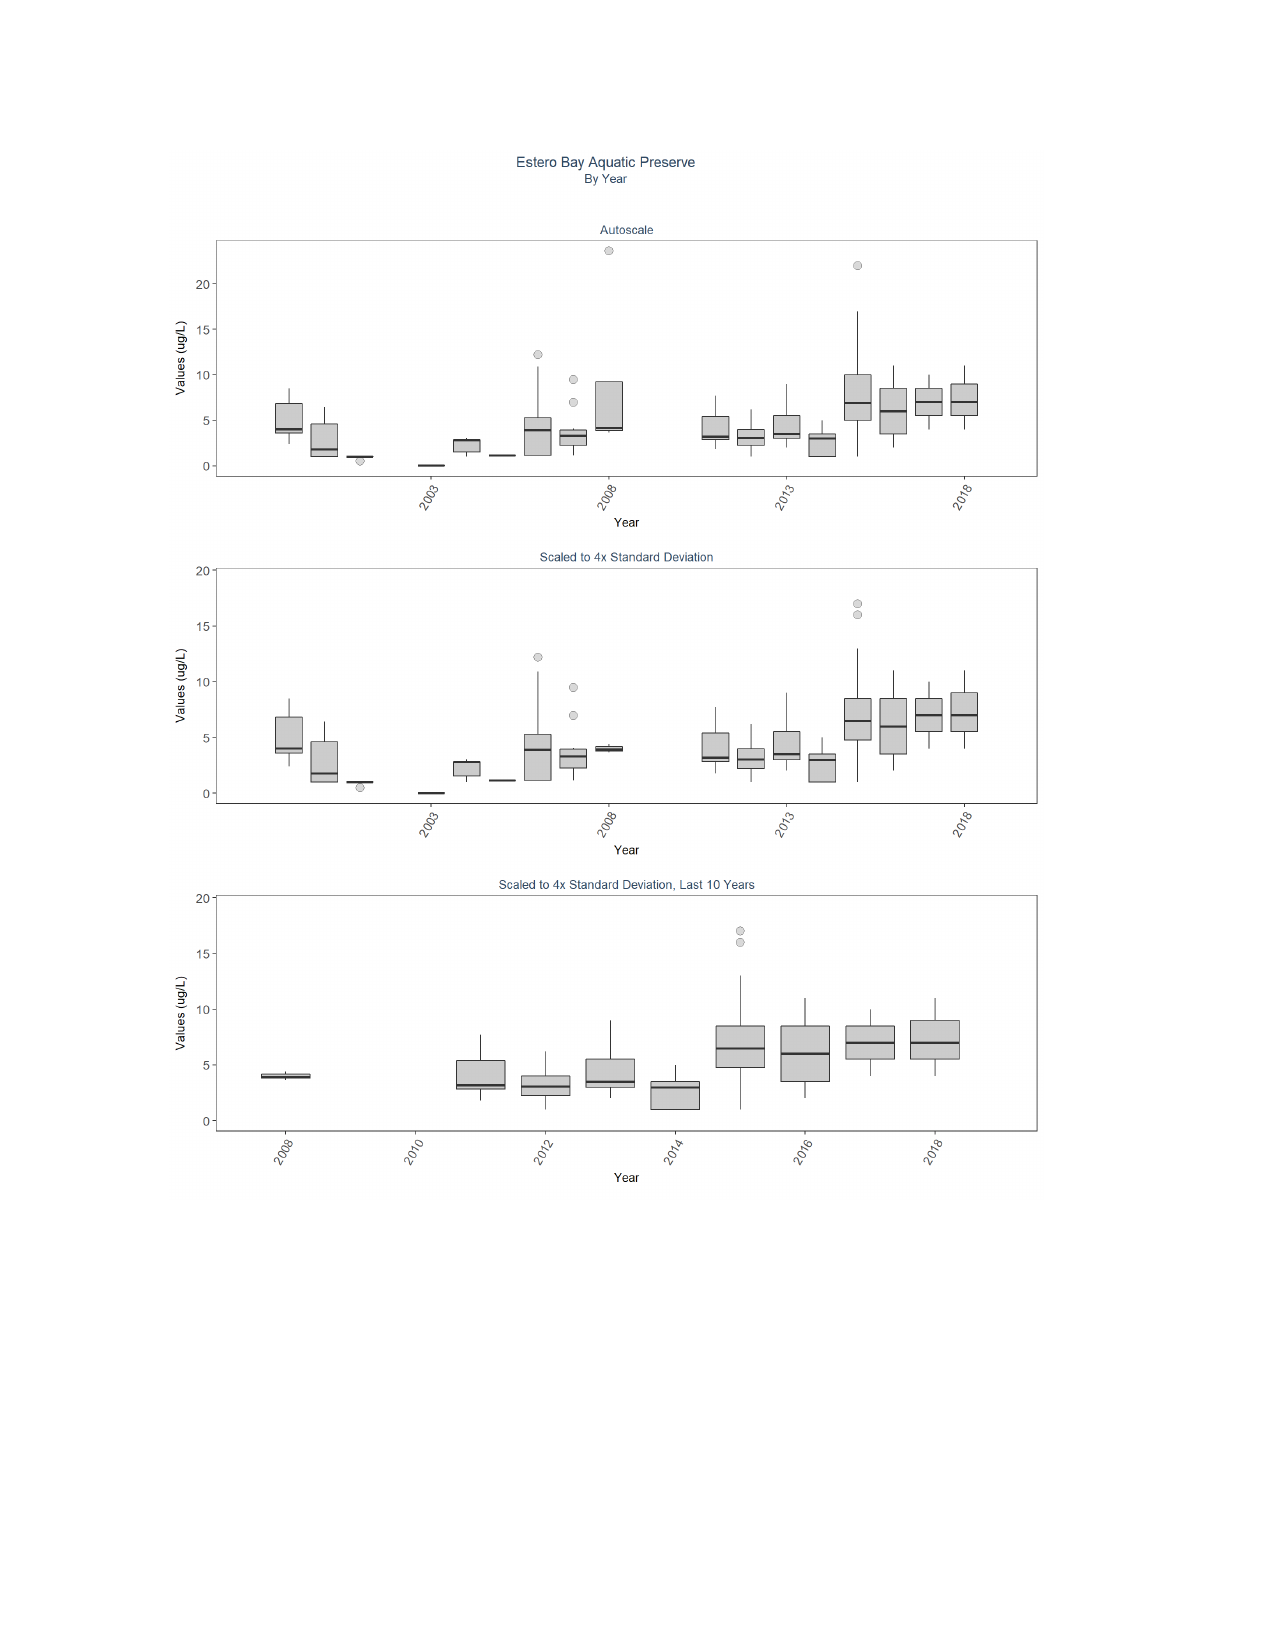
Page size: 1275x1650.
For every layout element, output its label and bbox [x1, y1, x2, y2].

picture [168, 150, 1044, 1200]
